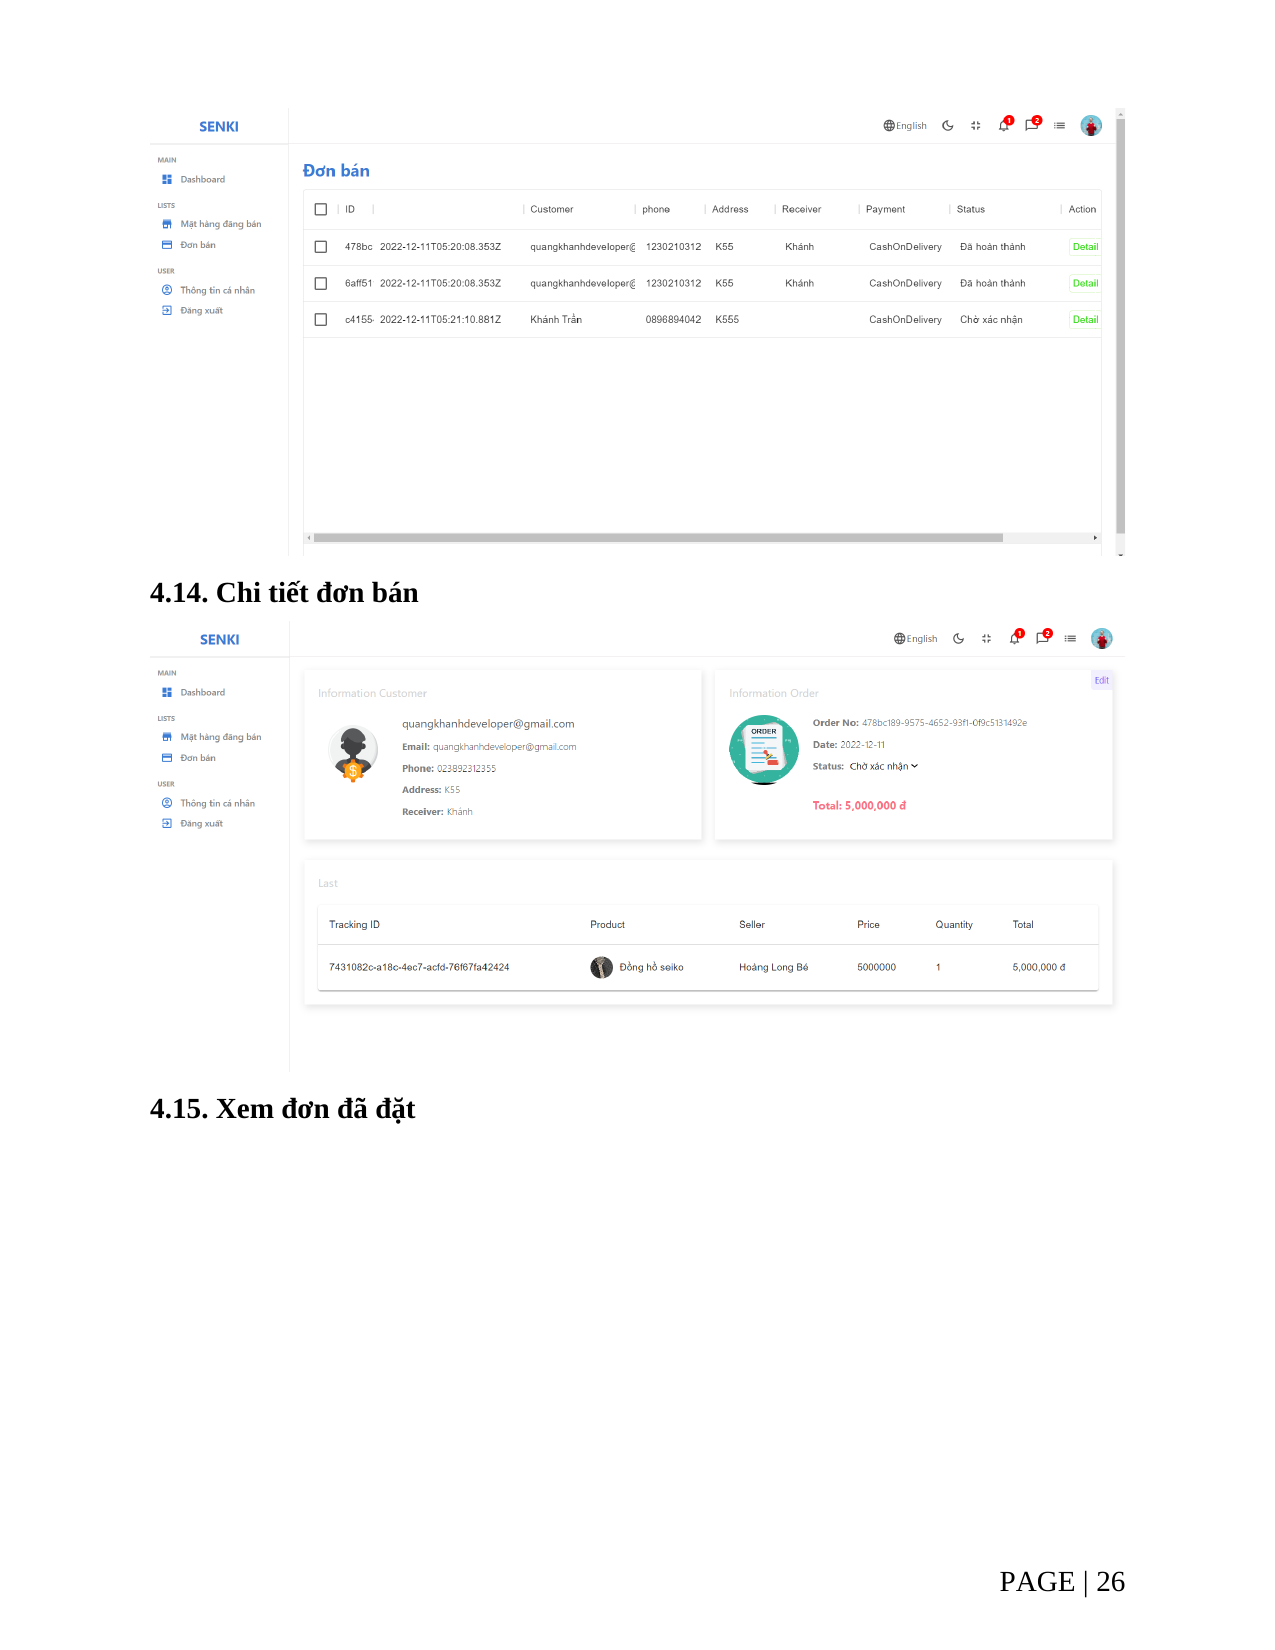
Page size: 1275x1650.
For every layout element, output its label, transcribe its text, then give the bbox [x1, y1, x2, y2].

picture [150, 108, 1125, 556]
picture [150, 621, 1125, 1072]
subtitle 4.14. Chi tiết đơn bán [150, 575, 1125, 609]
subtitle 4.15. Xem đơn đã đặt [150, 1091, 1125, 1124]
